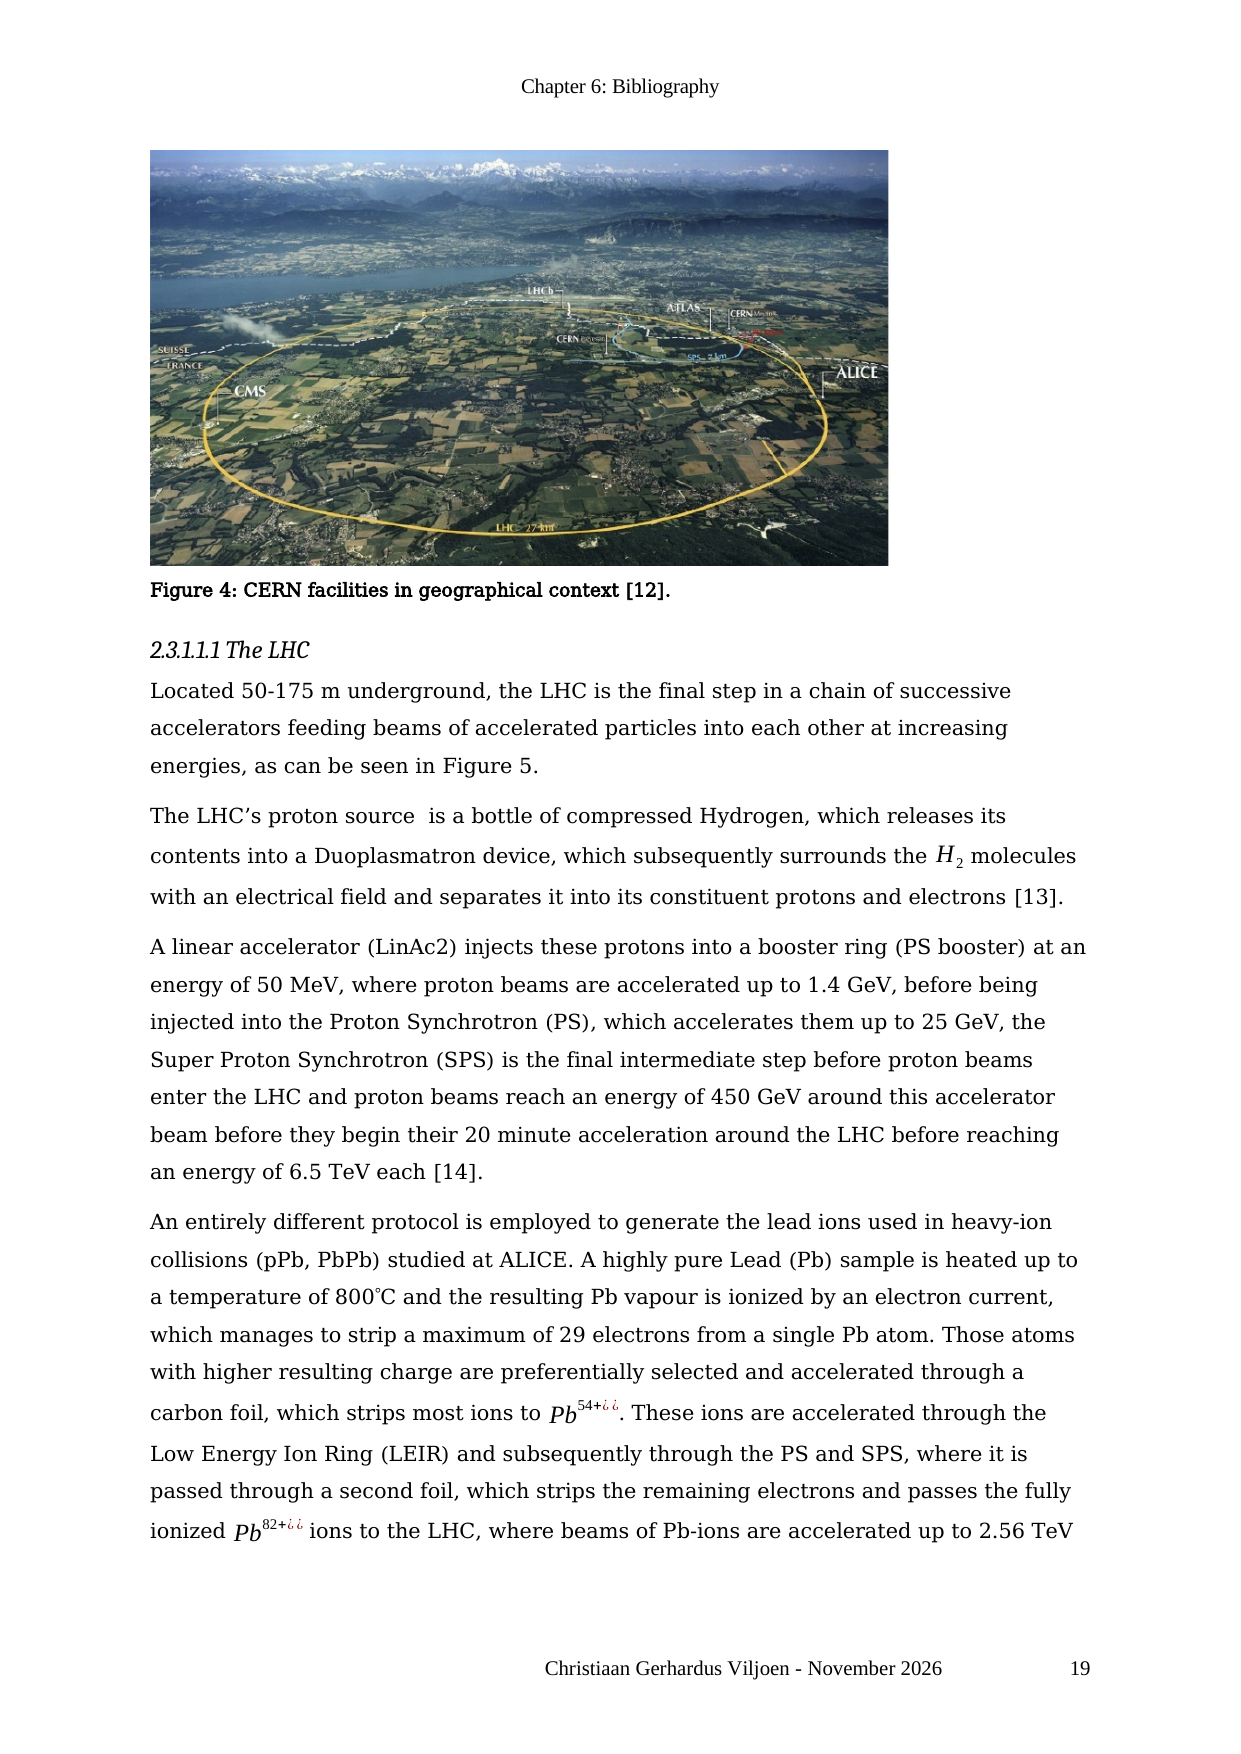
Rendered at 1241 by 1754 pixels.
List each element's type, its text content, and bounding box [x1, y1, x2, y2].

text Figure 4: CERN facilities in geographical context . [150, 578, 1090, 600]
text The LHC’s proton source is a bottle of compressed Hydrogen, which releases its contents into a Duoplasmatron device, which subsequently surrounds the molecules with an electrical field and separates it into its constituent protons and electrons . [150, 803, 1090, 909]
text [150, 1209, 1090, 1546]
subtitle The LHC [150, 636, 1090, 665]
text A linear accelerator (LinAc2) injects these protons into a booster ring (PS booster) at an energy of 50 MeV, where proton beams are accelerated up to 1.4 GeV, before being injected into the Proton Synchrotron (PS), which accelerates them up to 25 GeV, the Super Proton Synchrotron (SPS) is the final intermediate step before proton beams enter the LHC and proton beams reach an energy of 450 GeV around this accelerator beam before they begin their 20 minute acceleration around the LHC before reaching an energy of 6.5 TeV each . [150, 934, 1090, 1184]
picture [150, 150, 889, 566]
text Located 50-175 m underground, the LHC is the final step in a chain of successive accelerators feeding beams of accelerated particles into each other at increasing energies, as can be seen in Figure 5. [150, 678, 1090, 778]
